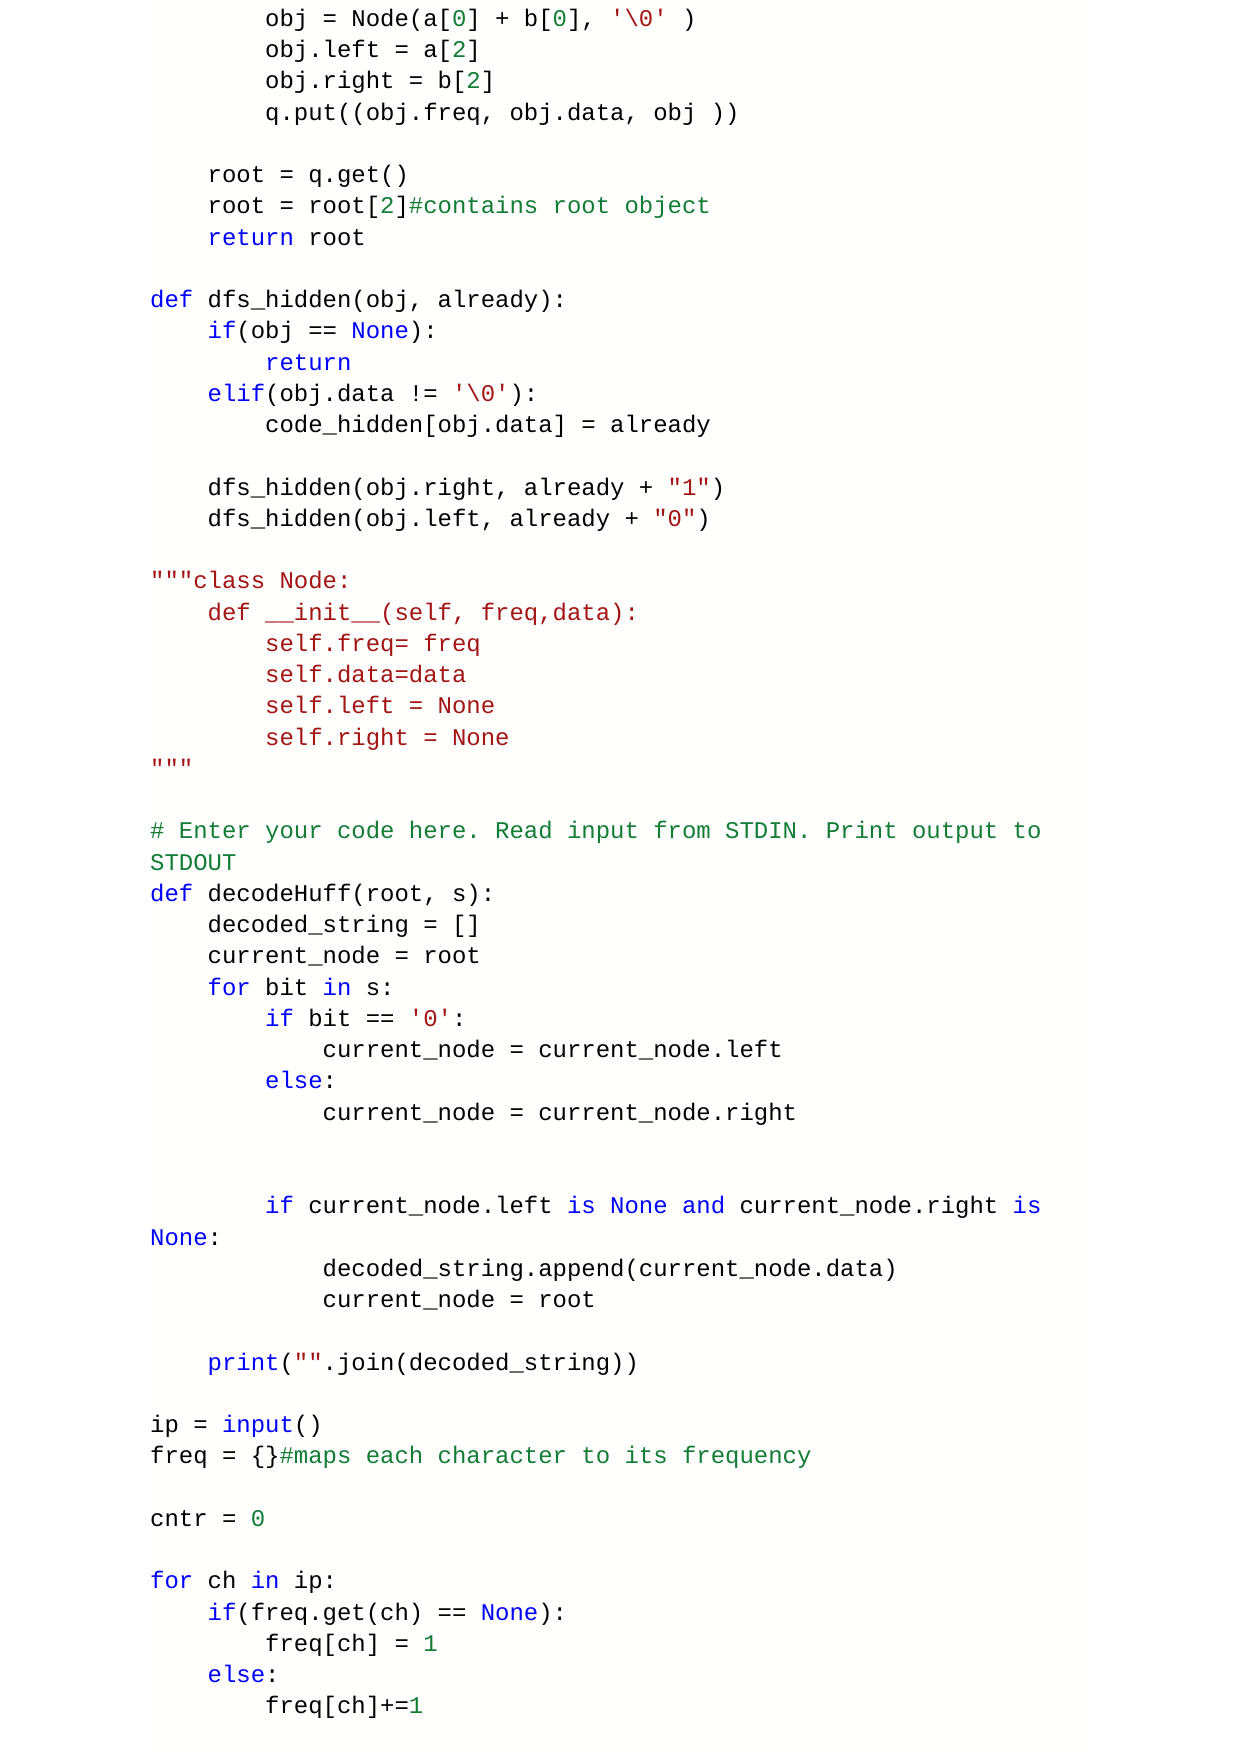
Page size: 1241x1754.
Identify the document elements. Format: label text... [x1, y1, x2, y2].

text def __init__(self, freq,data): [150, 596, 1090, 627]
text return root [150, 221, 1090, 252]
text elif(obj.data != '\0'): [150, 377, 1090, 408]
text for bit in s: [150, 971, 1090, 1002]
text obj = Node(a[0] + b[0], '\0' ) [150, 2, 1090, 33]
text """ [150, 752, 1090, 783]
text decoded_string = [] [150, 908, 1090, 940]
text decoded_string.append(current_node.data) [150, 1252, 1090, 1283]
text obj.right = b[2] [150, 65, 1090, 96]
text root = root[2]#contains root object [150, 190, 1090, 221]
text self.data=data [150, 658, 1090, 690]
text ip = input() [150, 1408, 1090, 1440]
text q.put((obj.freq, obj.data, obj )) [150, 96, 1090, 127]
text else: [150, 1065, 1090, 1096]
text code_hidden[obj.data] = already [150, 408, 1090, 440]
text def decodeHuff(root, s): [150, 877, 1090, 908]
text current_node = current_node.right [150, 1096, 1090, 1127]
text self.right = None [150, 721, 1090, 752]
text current_node = root [150, 940, 1090, 971]
text self.left = None [150, 690, 1090, 721]
text for ch in ip: [150, 1565, 1090, 1596]
text return [150, 346, 1090, 377]
text if(freq.get(ch) == None): [150, 1596, 1090, 1627]
text freq[ch] = 1 [150, 1627, 1090, 1658]
text cntr = 0 [150, 1502, 1090, 1533]
text def dfs_hidden(obj, already): [150, 283, 1090, 315]
text root = q.get() [150, 158, 1090, 190]
text current_node = root [150, 1283, 1090, 1315]
text current_node = current_node.left [150, 1033, 1090, 1065]
text freq[ch]+=1 [150, 1690, 1090, 1721]
text dfs_hidden(obj.left, already + "0") [150, 502, 1090, 533]
text dfs_hidden(obj.right, already + "1") [150, 471, 1090, 502]
text if bit == '0': [150, 1002, 1090, 1033]
text else: [150, 1658, 1090, 1690]
text print("".join(decoded_string)) [150, 1346, 1090, 1377]
text freq = {}#maps each character to its frequency [150, 1440, 1090, 1471]
text obj.left = a[2] [150, 33, 1090, 65]
text """class Node: [150, 565, 1090, 596]
text self.freq= freq [150, 627, 1090, 658]
text if(obj == None): [150, 315, 1090, 346]
text # Enter your code here. Read input from STDIN. Print output to STDOUT [150, 815, 1090, 877]
text if current_node.left is None and current_node.right is None: [150, 1190, 1090, 1252]
